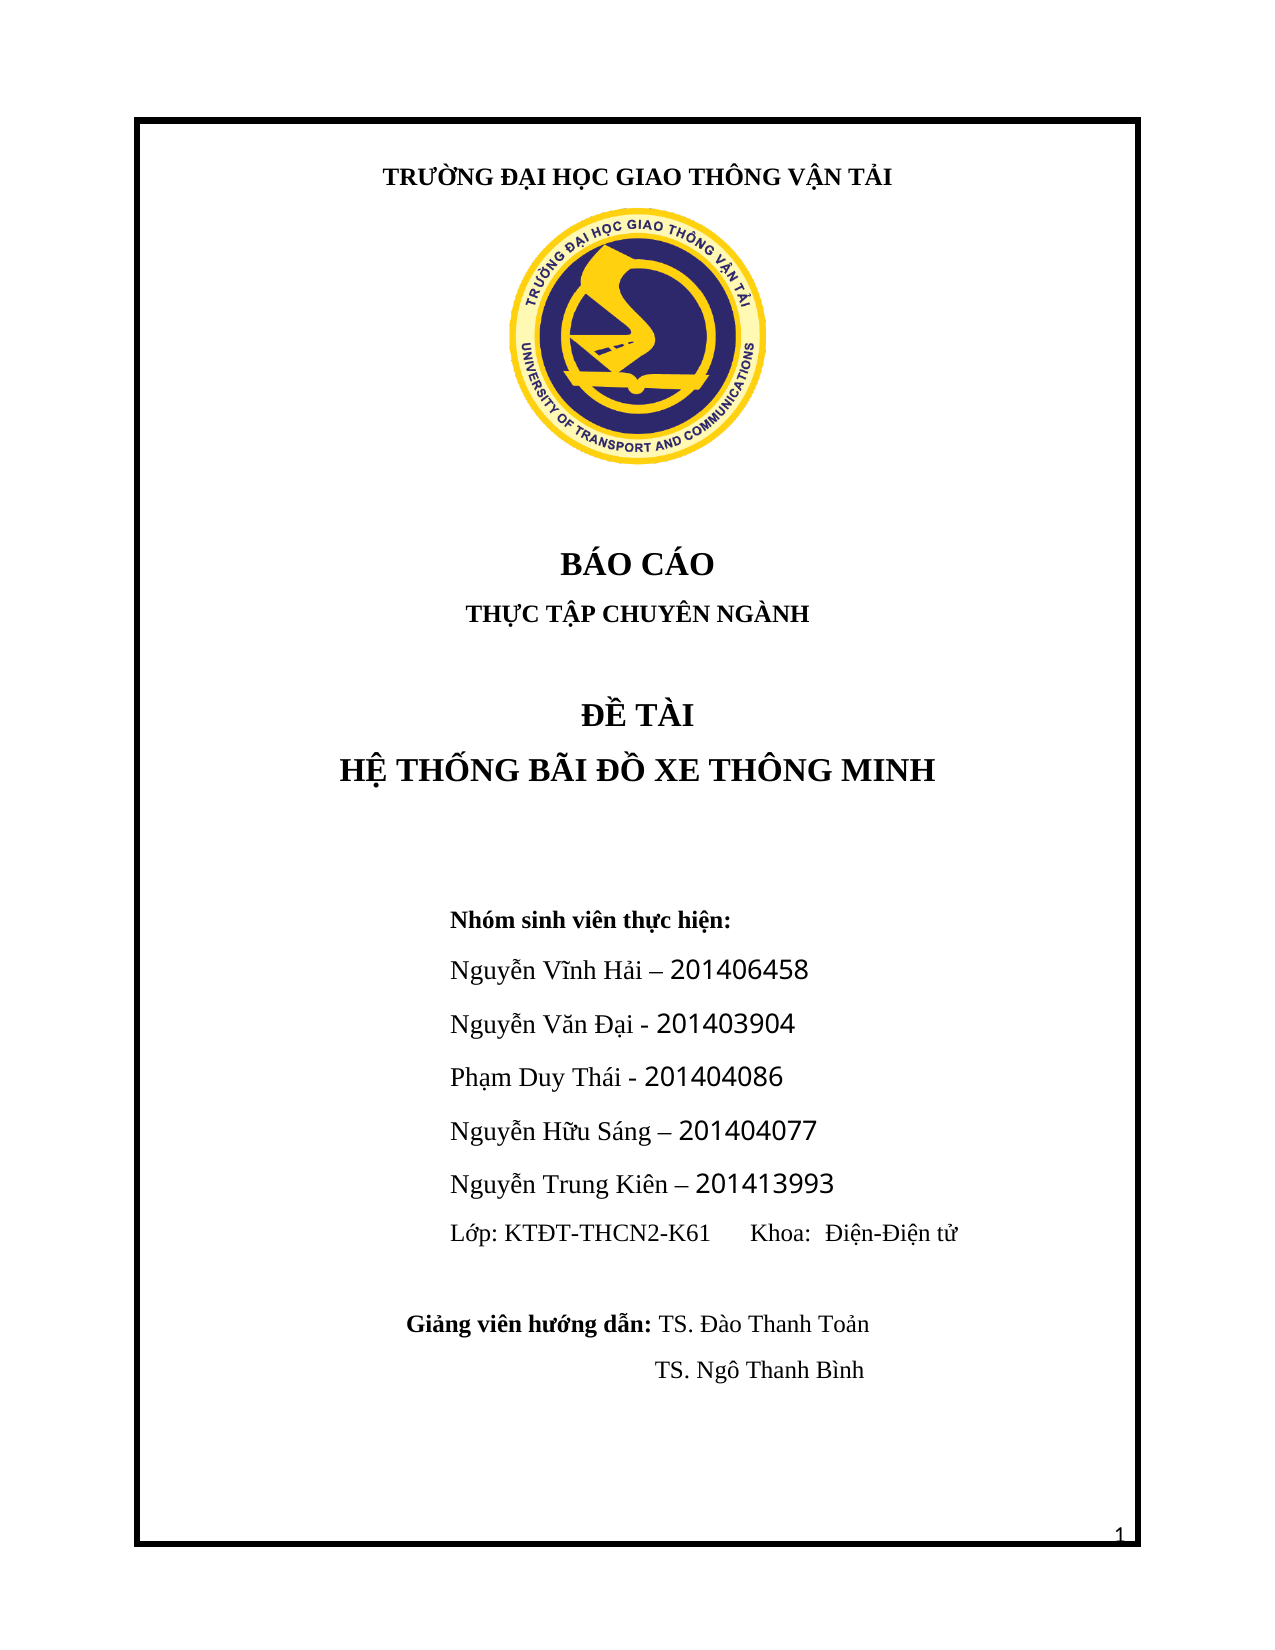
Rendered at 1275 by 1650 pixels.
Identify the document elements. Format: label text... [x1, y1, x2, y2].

text HỆ THỐNG BÃI ĐỒ XE THÔNG MINH [150, 750, 1125, 788]
text Nguyễn Hữu Sáng – 201404077 [375, 1111, 1125, 1148]
text ĐỀ TÀI [150, 695, 1125, 733]
text Phạm Duy Thái - 201404086 [375, 1058, 1125, 1095]
text Lớp: KTĐT-THCN2-K61 Khoa: Điện-Điện tử [375, 1218, 1125, 1247]
text Giảng viên hướng dẫn: TS. Đào Thanh Toản [150, 1309, 1125, 1338]
text THỰC TẬP CHUYÊN NGÀNH [150, 599, 1125, 628]
text Nguyễn Văn Đại - 201403904 [375, 1004, 1125, 1041]
text Nhóm sinh viên thực hiện: [375, 905, 1125, 934]
picture [451, 204, 824, 468]
text Nguyễn Vĩnh Hải – 201406458 [375, 951, 1125, 988]
text BÁO CÁO [150, 544, 1125, 583]
text TRƯỜNG ĐẠI HỌC GIAO THÔNG VẬN TẢI [150, 162, 1125, 191]
text TS. Ngô Thanh Bình [150, 1355, 1125, 1383]
text Nguyễn Trung Kiên – 201413993 [375, 1165, 1125, 1202]
